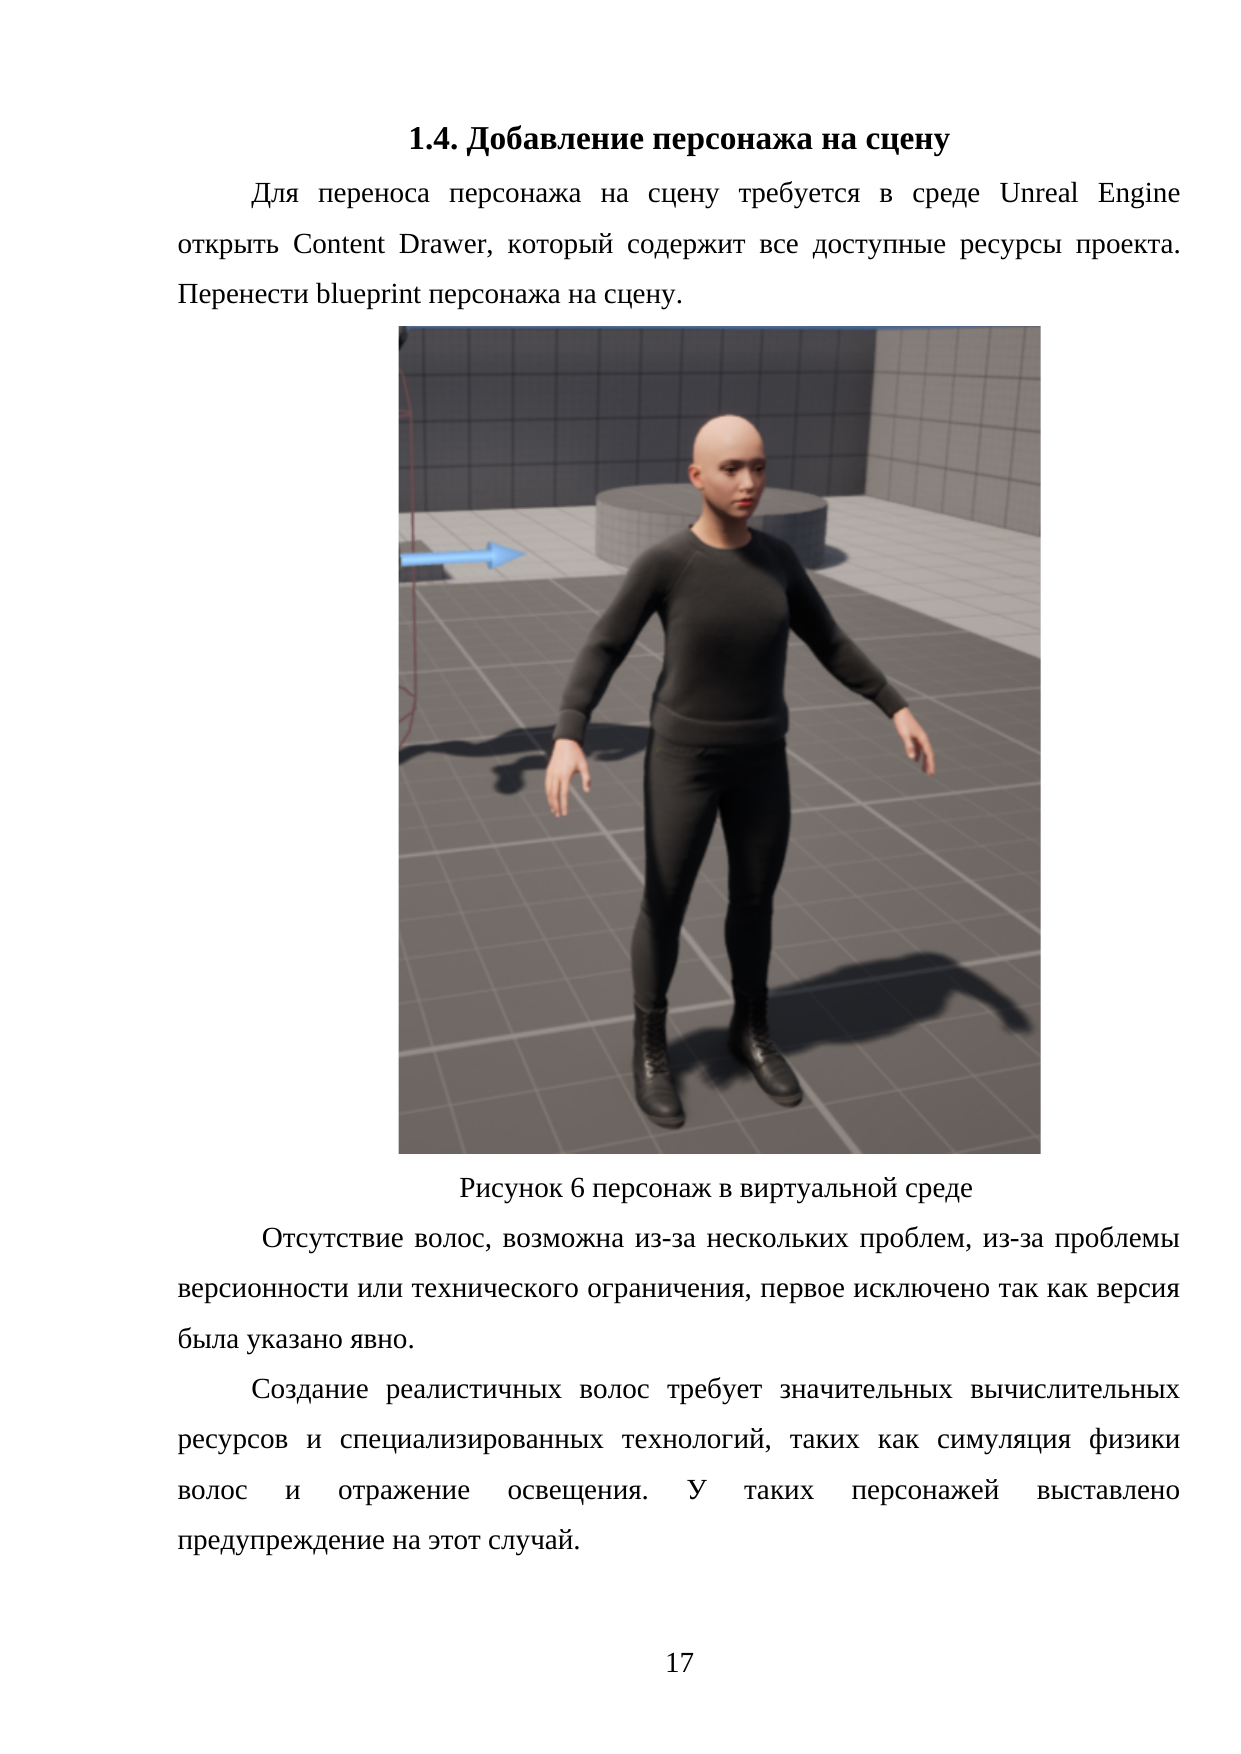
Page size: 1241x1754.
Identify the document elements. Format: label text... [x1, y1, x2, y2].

text Рисунок 6 персонаж в виртуальной среде [177, 1170, 1181, 1203]
text Для переноса персонажа на сцену требуется в среде Unreal Engine открыть Content Drawer, который содержит все доступные ресурсы проекта. Перенести blueprint персонажа на сцену. [177, 176, 1181, 310]
text Отсутствие волос, возможна из-за нескольких проблем, из-за проблемы версионности или технического ограничения, первое исключено так как версия была указано явно. [177, 1220, 1181, 1354]
text 1.4. Добавление персонажа на сцену [177, 118, 1181, 156]
text Создание реалистичных волос требует значительных вычислительных ресурсов и специализированных технологий, таких как симуляция физики волос и отражение освещения. У таких персонажей выставлено предупреждение на этот случай. [177, 1371, 1181, 1556]
picture [398, 326, 1041, 1154]
